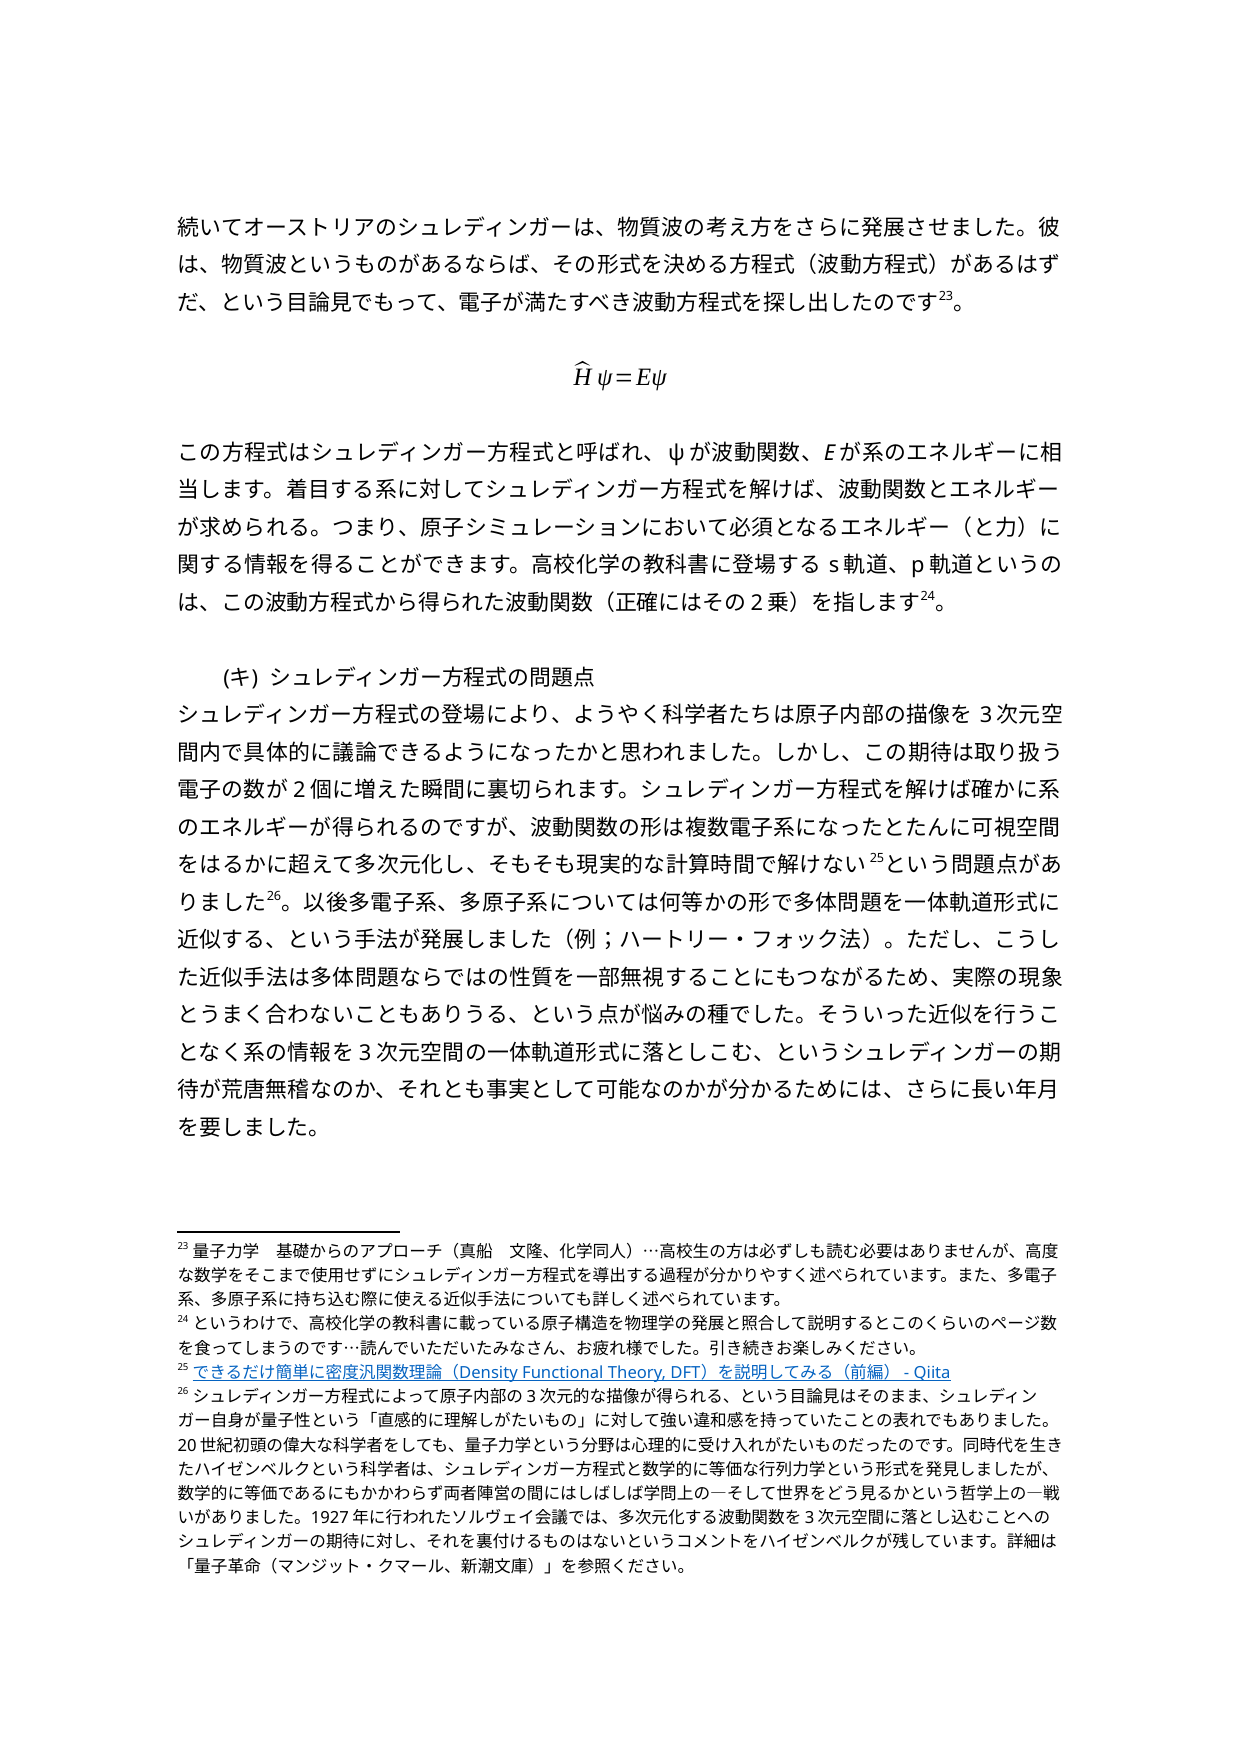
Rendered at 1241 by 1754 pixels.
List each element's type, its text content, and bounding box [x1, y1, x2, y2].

text 続いてオーストリアのシュレディンガーは、物質波の考え方をさらに発展させました。彼は、物質波というものがあるならば、その形式を決める方程式（波動方程式）があるはずだ、という目論見でもって、電子が満たすべき波動方程式を探し出したのです。 [177, 207, 1063, 319]
text シュレディンガー方程式の登場により、ようやく科学者たちは原子内部の描像を3次元空間内で具体的に議論できるようになったかと思われました。しかし、この期待は取り扱う電子の数が2個に増えた瞬間に裏切られます。シュレディンガー方程式を解けば確かに系のエネルギーが得られるのですが、波動関数の形は複数電子系になったとたんに可視空間をはるかに超えて多次元化し、そもそも現実的な計算時間で解けないという問題点がありました。以後多電子系、多原子系については何等かの形で多体問題を一体軌道形式に近似する、という手法が発展しました（例；ハートリー・フォック法）。ただし、こうした近似手法は多体問題ならではの性質を一部無視することにもつながるため、実際の現象とうまく合わないこともありうる、という点が悩みの種でした。そういった近似を行うことなく系の情報を3次元空間の一体軌道形式に落としこむ、というシュレディンガーの期待が荒唐無稽なのか、それとも事実として可能なのかが分かるためには、さらに長い年月を要しました。 [177, 694, 1063, 1144]
text この方程式はシュレディンガー方程式と呼ばれ、ψが波動関数、Eが系のエネルギーに相当します。着目する系に対してシュレディンガー方程式を解けば、波動関数とエネルギーが求められる。つまり、原子シミュレーションにおいて必須となるエネルギー（と力）に関する情報を得ることができます。高校化学の教科書に登場するs軌道、p軌道というのは、この波動方程式から得られた波動関数（正確にはその2乗）を指します。 [177, 432, 1063, 619]
list シュレディンガー方程式の問題点 [223, 657, 1063, 694]
